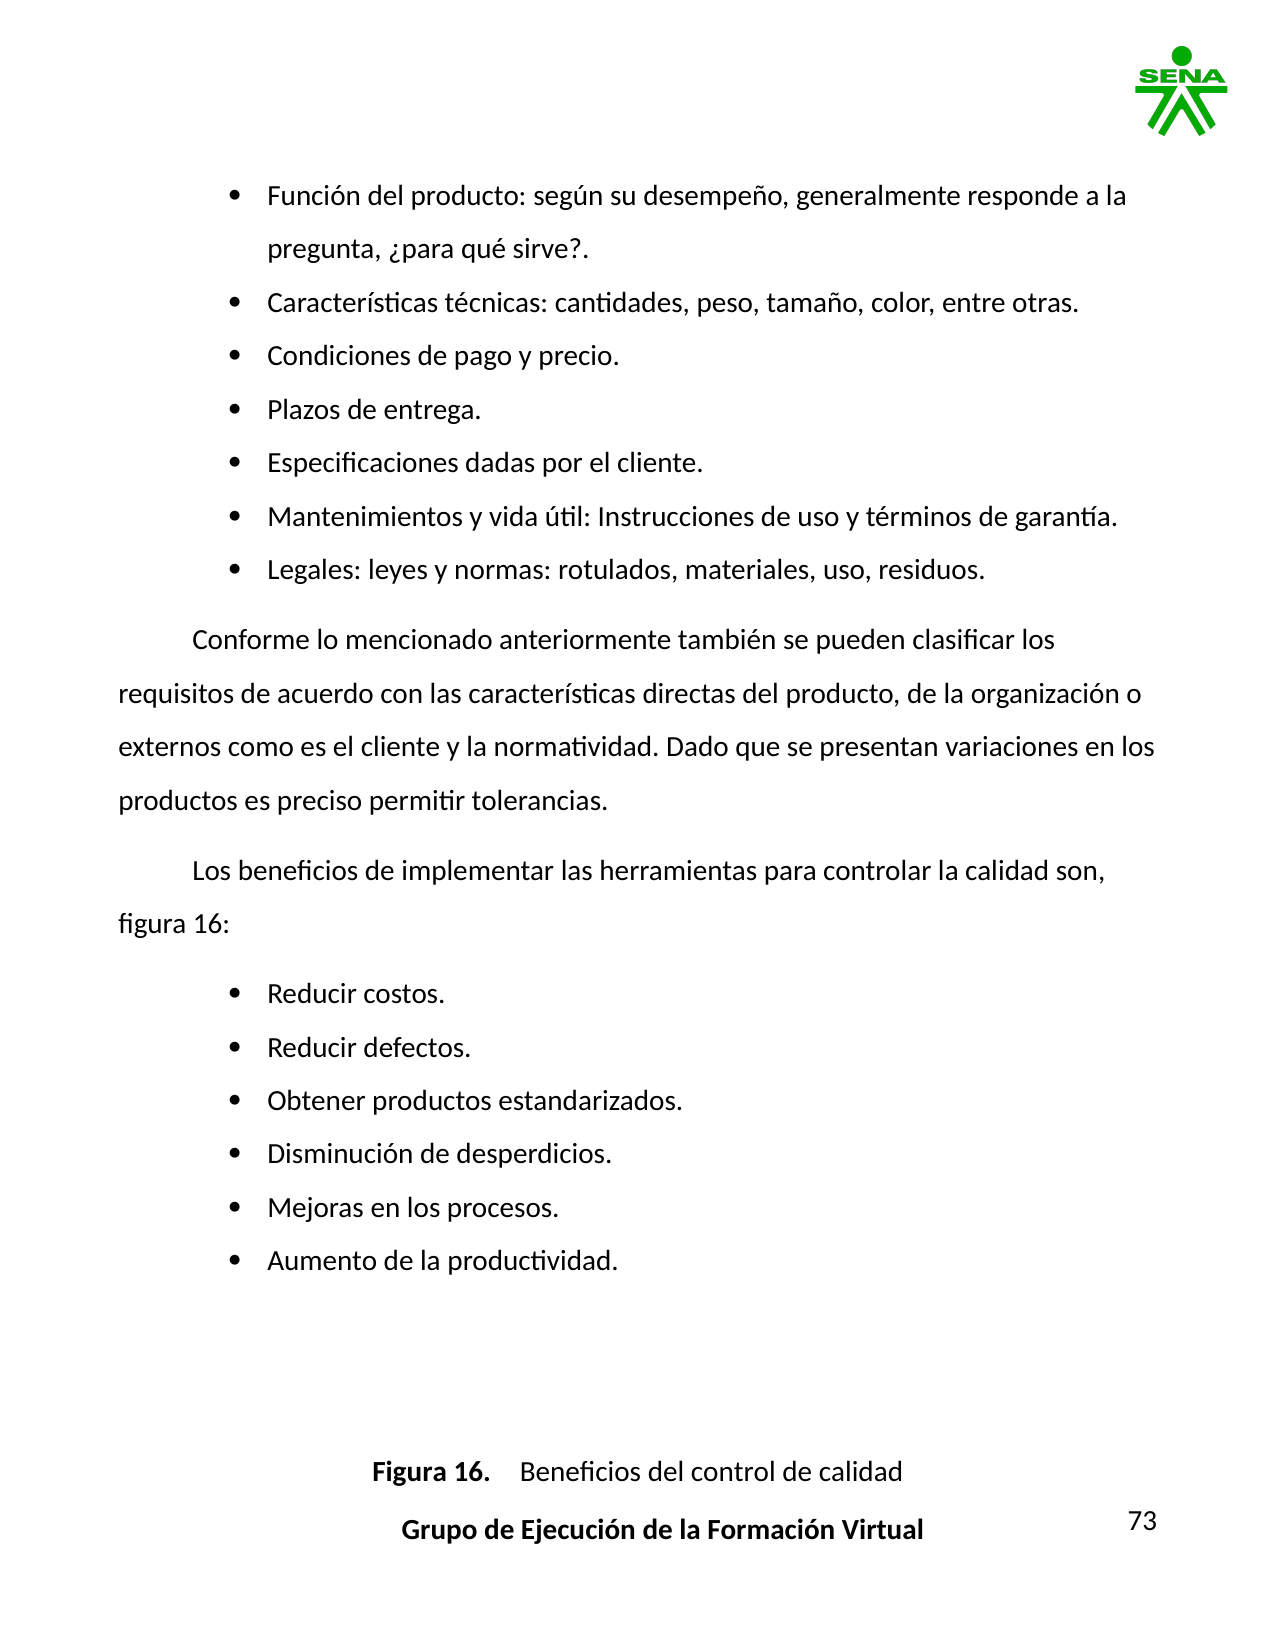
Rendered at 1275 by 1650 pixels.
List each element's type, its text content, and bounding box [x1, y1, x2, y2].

text Los beneficios de implementar las herramientas para controlar la calidad son, figura 16: [118, 852, 1157, 941]
list Mantenimientos y vida útil: Instrucciones de uso y términos de garantía. [229, 498, 1157, 533]
list Reducir costos. [229, 975, 1157, 1011]
picture [1135, 46, 1228, 136]
text Conforme lo mencionado anteriormente también se pueden clasificar los requisitos de acuerdo con las características directas del producto, de la organización o externos como es el cliente y la normatividad. Dado que se presentan variaciones en los productos es preciso permitir tolerancias. [118, 621, 1157, 817]
list Obtener productos estandarizados. [229, 1082, 1157, 1118]
list Reducir defectos. [229, 1029, 1157, 1064]
list Plazos de entrega. [229, 391, 1157, 427]
list Características técnicas: cantidades, peso, tamaño, color, entre otras. [229, 284, 1157, 320]
list Función del producto: según su desempeño, generalmente responde a la pregunta, ¿para qué sirve?. [229, 177, 1157, 266]
list Especificaciones dadas por el cliente. [229, 444, 1157, 480]
list Condiciones de pago y precio. [229, 337, 1157, 373]
list Disminución de desperdicios. [229, 1136, 1157, 1171]
list Mejoras en los procesos. [229, 1189, 1157, 1225]
text Beneficios del control de calidad [118, 1453, 1157, 1488]
list Legales: leyes y normas: rotulados, materiales, uso, residuos. [229, 551, 1157, 587]
list Aumento de la productividad. [229, 1242, 1157, 1278]
